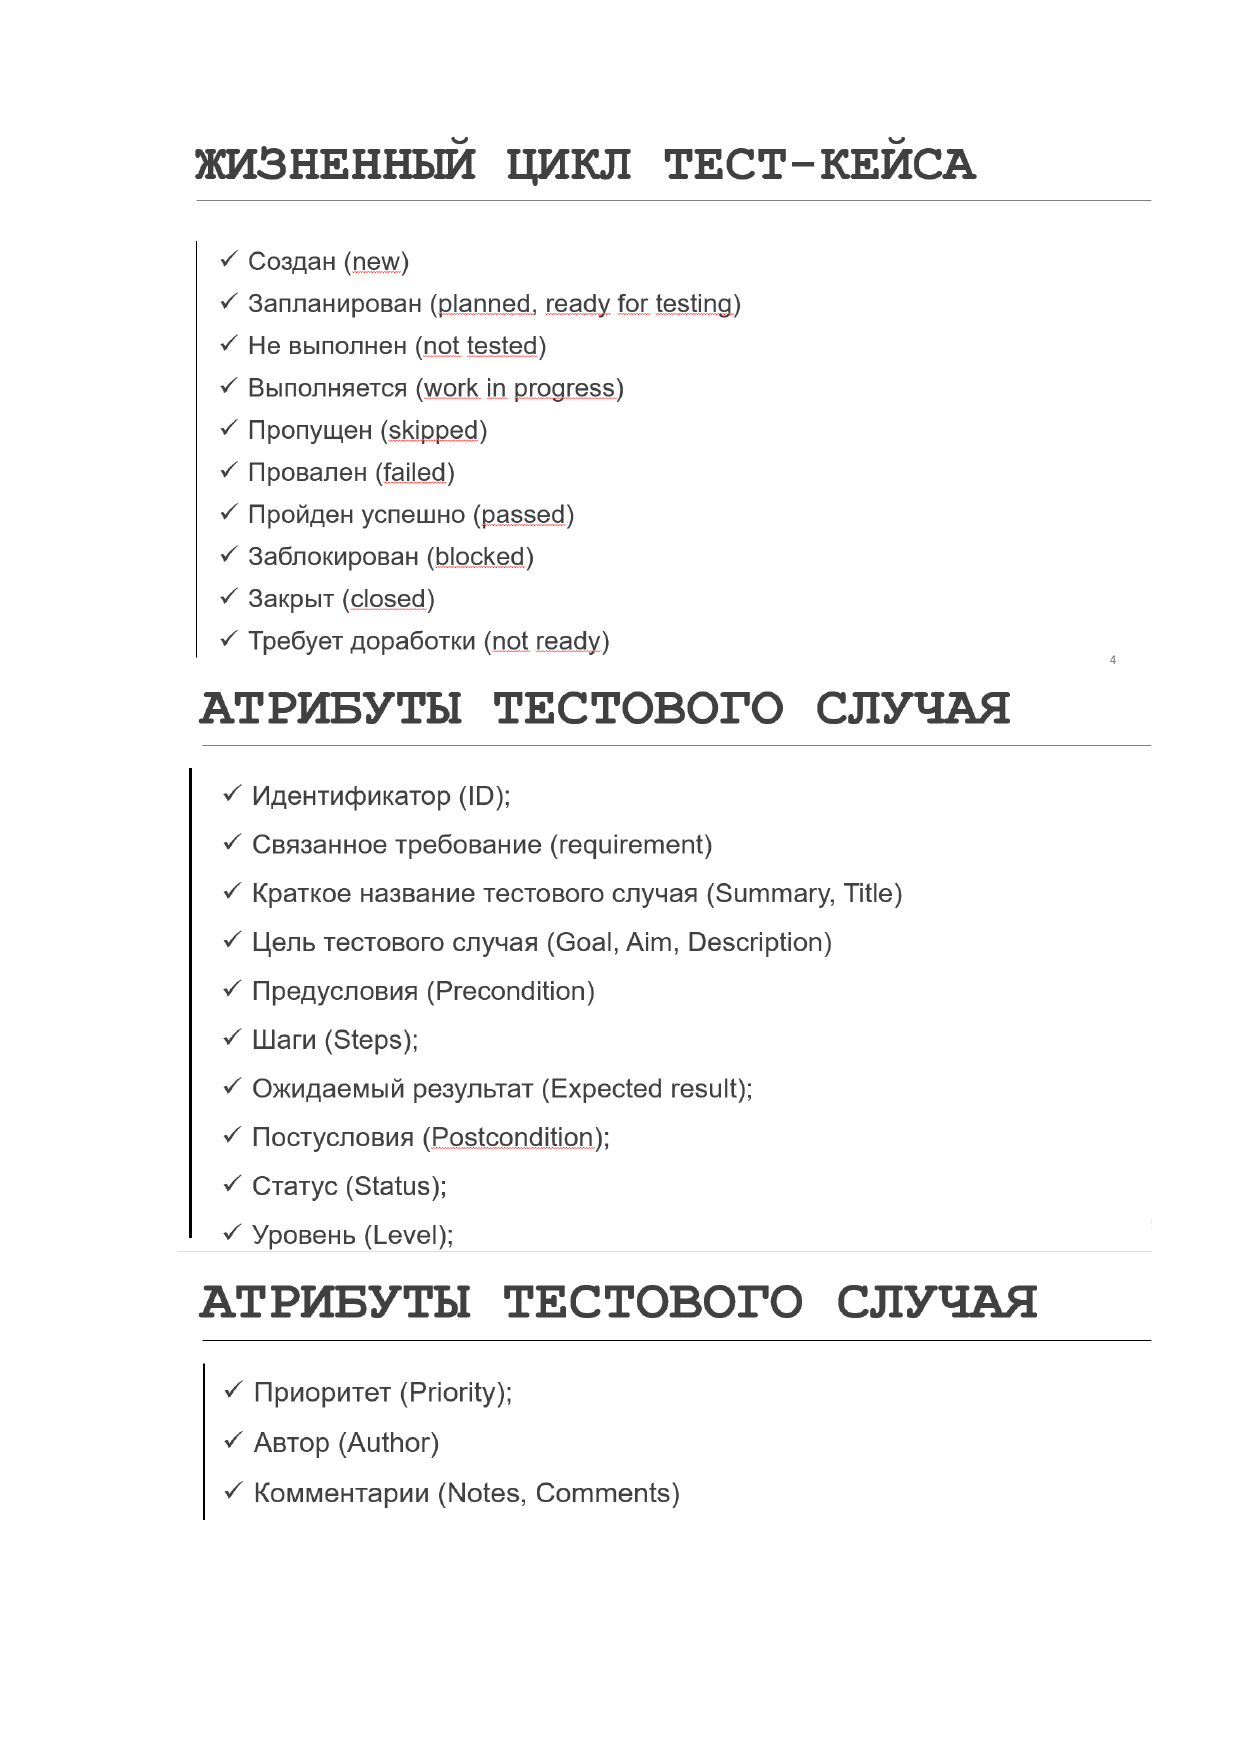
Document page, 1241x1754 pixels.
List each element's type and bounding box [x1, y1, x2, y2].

picture [177, 1269, 1152, 1556]
picture [177, 118, 1152, 1252]
